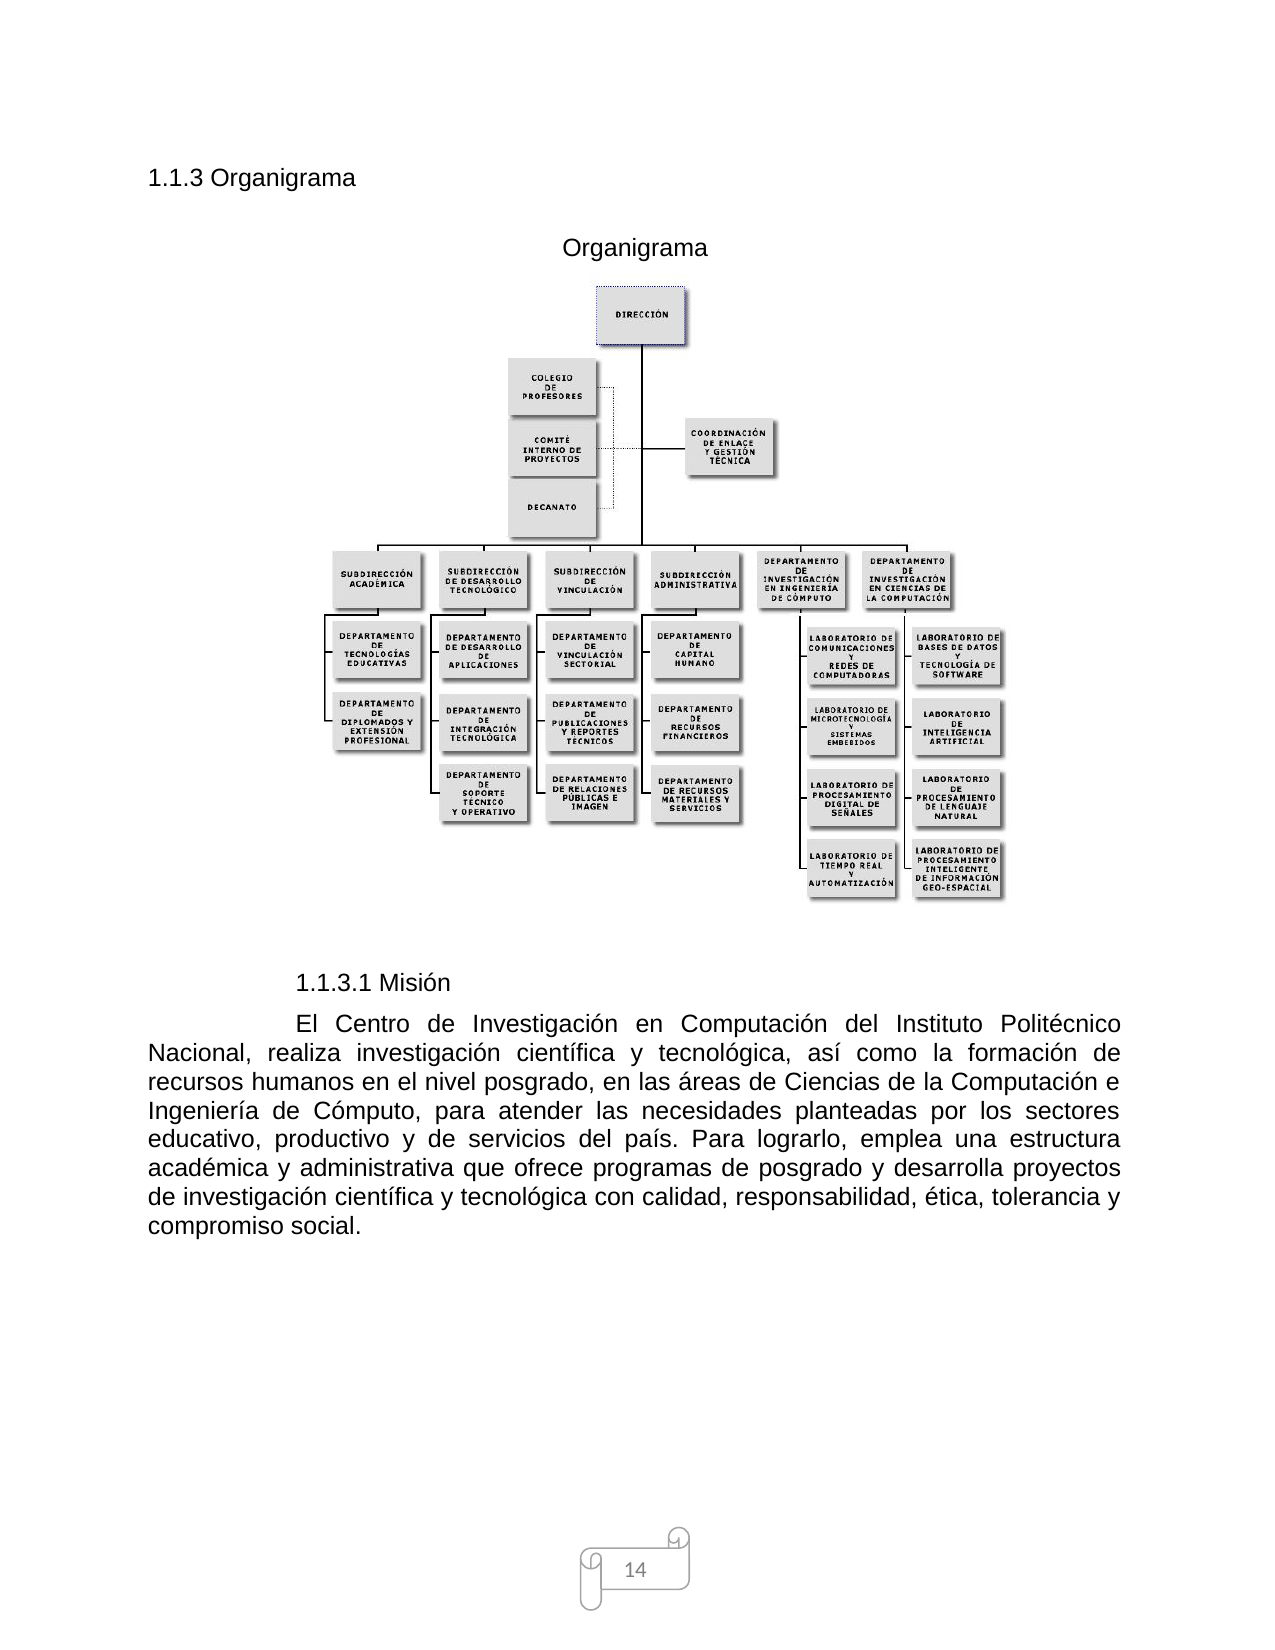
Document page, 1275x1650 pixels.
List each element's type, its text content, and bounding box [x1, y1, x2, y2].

text Organigrama [148, 232, 1122, 261]
text 1.1.3 Organigrama [148, 162, 1122, 220]
text El Centro de Investigación en Computación del Instituto Politécnico Nacional, realiza investigación científica y tecnológica, así como la formación de recursos humanos en el nivel posgrado, en las áreas de Ciencias de la Computación e Ingeniería de Cómputo, para atender las necesidades planteadas por los sectores educativo, productivo y de servicios del país. Para lograrlo, emplea una estructura académica y administrativa que ofrece programas de posgrado y desarrolla proyectos de investigación científica y tecnológica con calidad, responsabilidad, ética, tolerancia y compromiso social. [148, 1009, 1122, 1239]
text 1.1.3.1 Misión [148, 968, 1122, 997]
picture [252, 273, 1018, 915]
